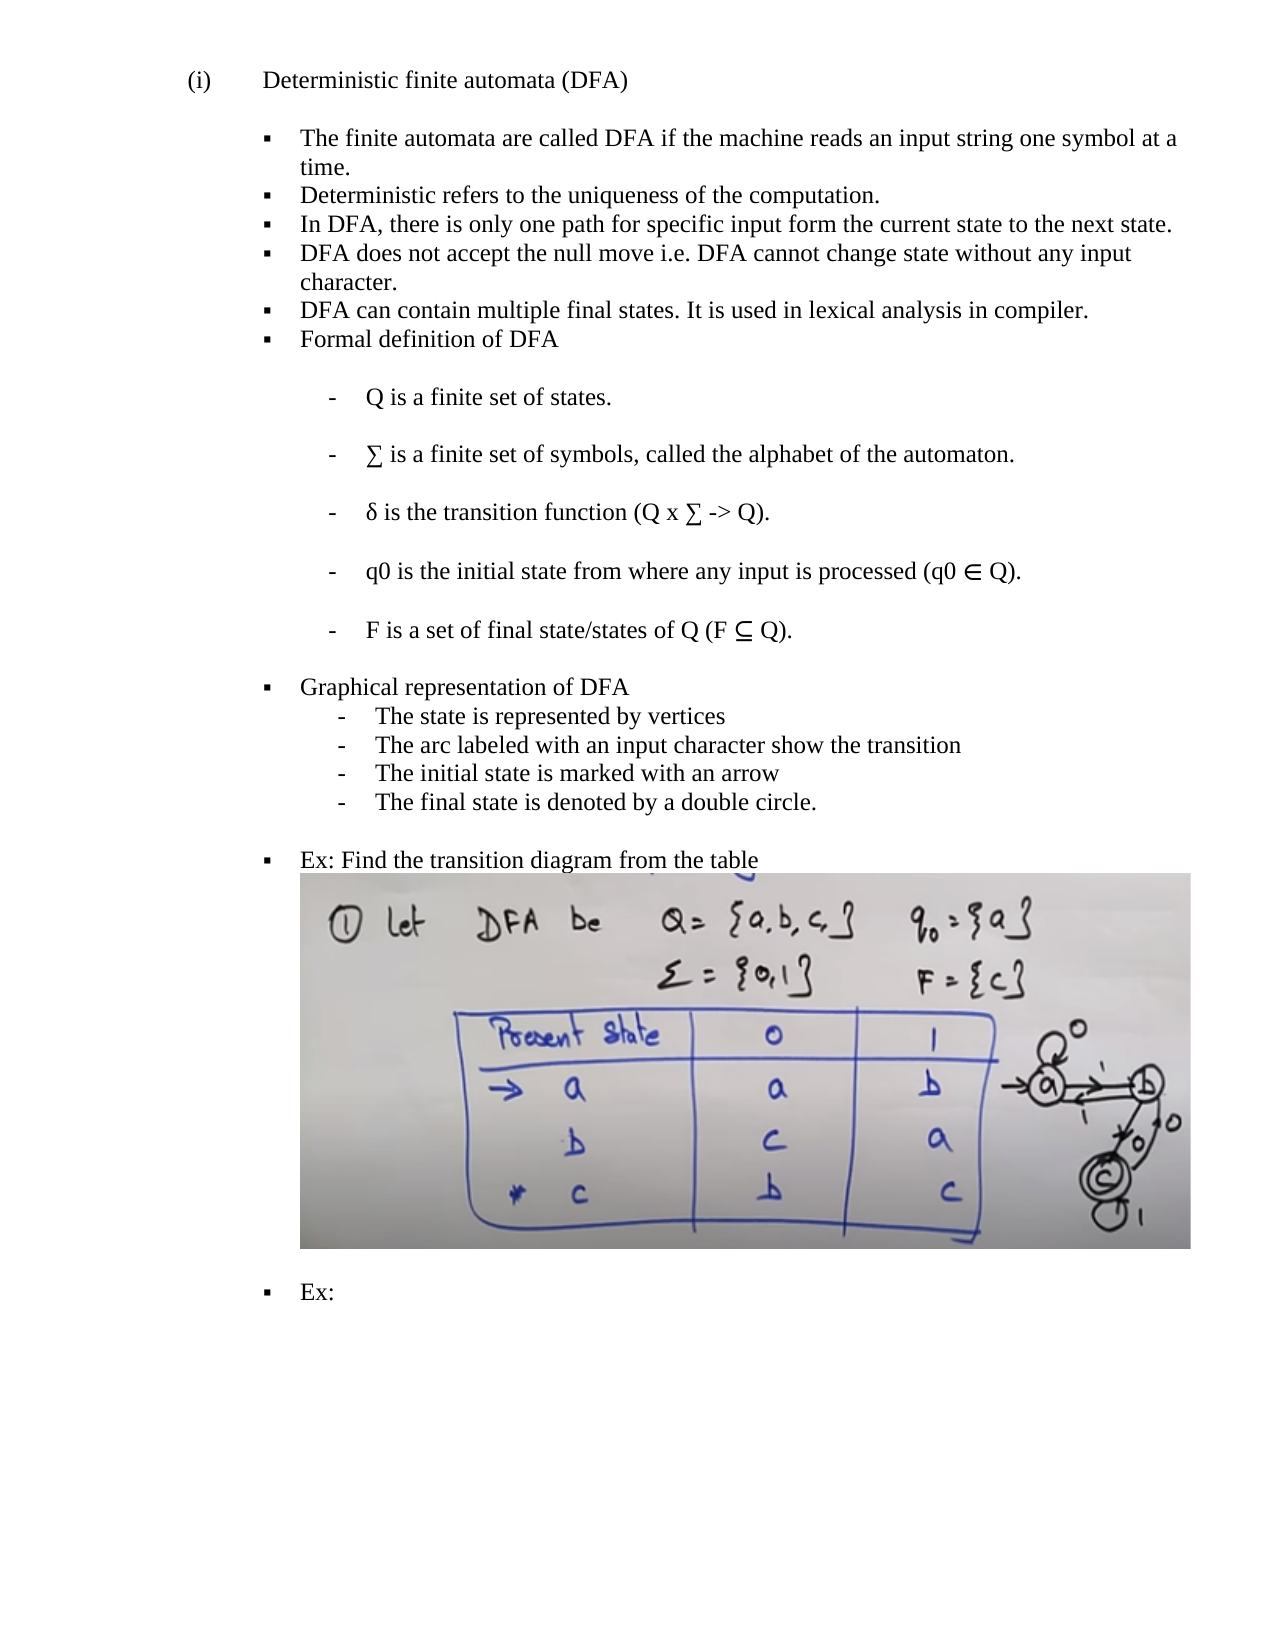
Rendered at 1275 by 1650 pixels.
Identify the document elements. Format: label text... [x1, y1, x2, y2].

list Deterministic refers to the uniqueness of the computation. [262, 181, 1200, 209]
list F is a set of final state/states of Q (F ⊆ Q). [328, 613, 1200, 643]
list The finite automata are called DFA if the machine reads an input string one symbol at a time. [262, 123, 1200, 181]
list Ex: Find the transition diagram from the table [262, 845, 1200, 873]
list The initial state is marked with an arrow [337, 758, 1200, 787]
list ∑ is a finite set of symbols, called the alphabet of the automaton. [328, 439, 1200, 468]
list In DFA, there is only one path for specific input form the current state to the next state. [262, 209, 1200, 238]
list Ex: [262, 1277, 1200, 1306]
list DFA does not accept the null move i.e. DFA cannot change state without any input character. [262, 238, 1200, 296]
list Deterministic finite automata (DFA) [187, 66, 1200, 94]
list q0 is the initial state from where any input is processed (q0 ∈ Q). [328, 554, 1200, 584]
list The state is represented by vertices [337, 701, 1200, 730]
list DFA can contain multiple final states. It is used in lexical analysis in compiler. [262, 296, 1200, 324]
list The arc labeled with an input character show the transition [337, 730, 1200, 758]
list Formal definition of DFA [262, 324, 1200, 353]
list Q is a finite set of states. [328, 382, 1200, 411]
list The final state is denoted by a double circle. [337, 787, 1200, 816]
list δ is the transition function (Q x ∑ -> Q). [328, 497, 1200, 526]
list Graphical representation of DFA [262, 672, 1200, 701]
